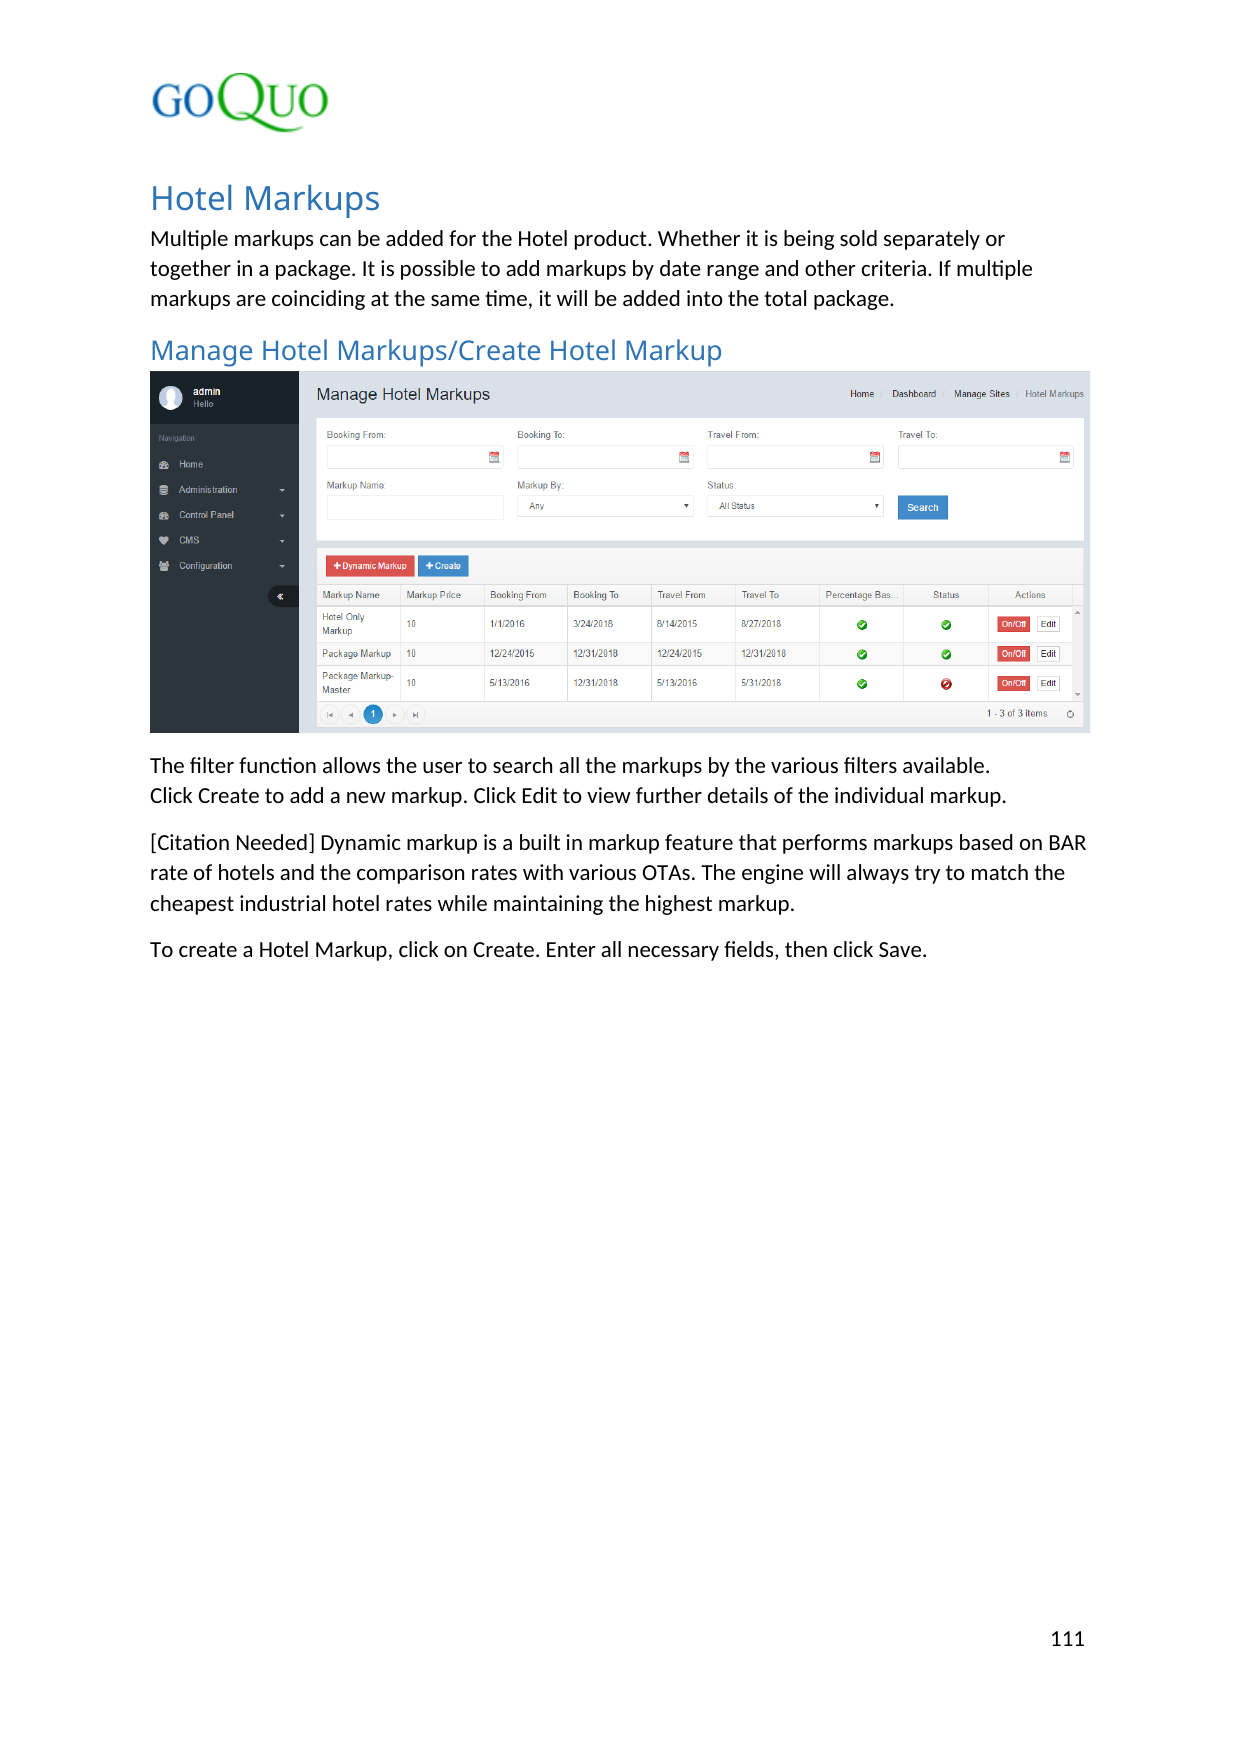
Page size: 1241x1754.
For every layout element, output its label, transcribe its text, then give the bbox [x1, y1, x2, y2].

picture [150, 371, 1091, 733]
subtitle Hotel Markups [150, 175, 1090, 220]
text The filter function allows the user to search all the markups by the various filters available. Click Create to add a new markup. Click Edit to view further details of the individual markup. [150, 751, 1090, 809]
text To create a Hotel Markup, click on Create. Enter all necessary fields, then click Save. [150, 936, 1090, 963]
subtitle Manage Hotel Markups/Create Hotel Markup [150, 331, 1090, 368]
text Multiple markups can be added for the Hotel product. Whether it is being sold separately or together in a package. It is possible to add markups by date range and other criteria. If multiple markups are coinciding at the same time, it will be added into the total package. [150, 224, 1090, 312]
picture [150, 73, 330, 134]
text [Citation Needed] Dynamic markup is a built in markup feature that performs markups based on BAR rate of hotels and the comparison rates with various OTAs. The engine will always try to match the cheapest industrial hotel rates while maintaining the highest markup. [150, 828, 1090, 917]
